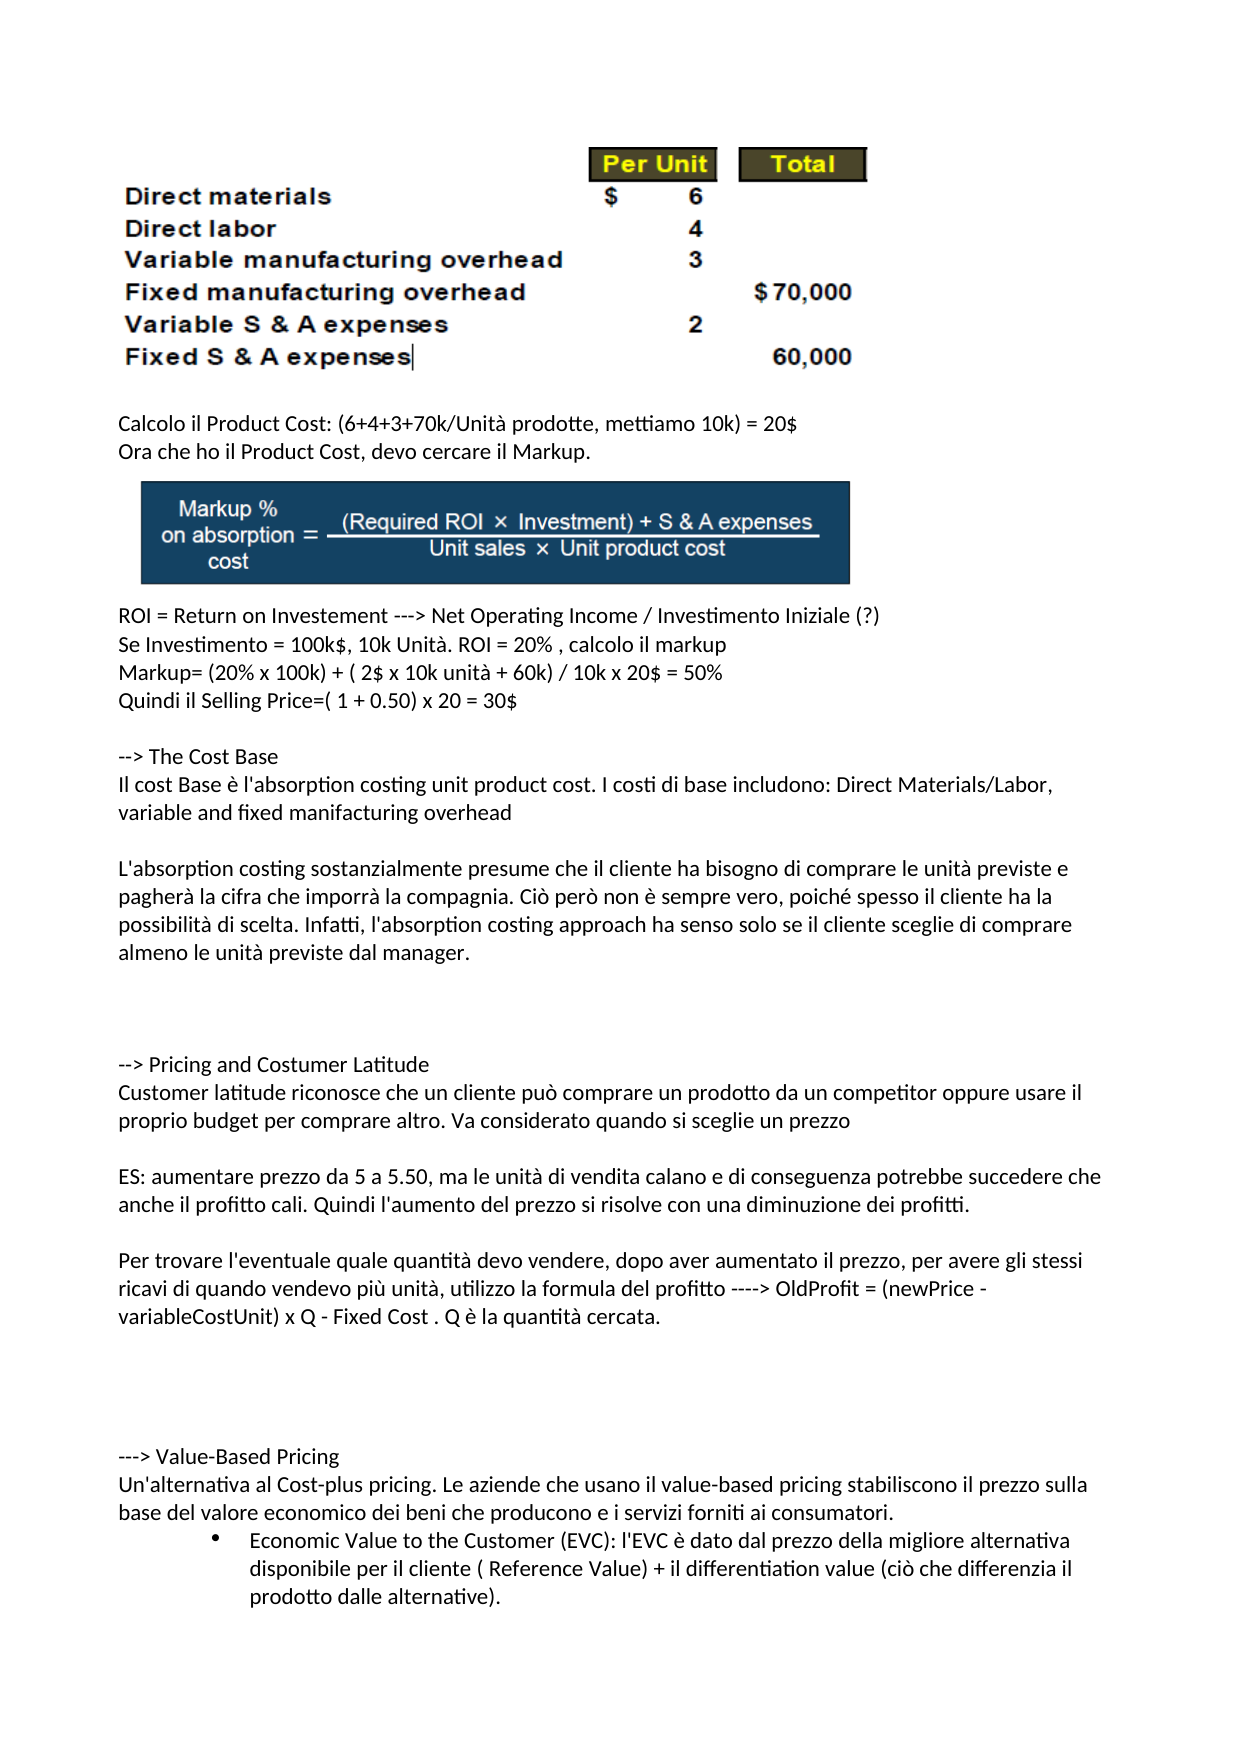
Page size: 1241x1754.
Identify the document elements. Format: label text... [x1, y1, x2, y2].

text Quindi il Selling Price=( 1 + 0.50) x 20 = 30$ [118, 686, 1122, 714]
text L'absorption costing sostanzialmente presume che il cliente ha bisogno di comprare le unità previste e pagherà la cifra che imporrà la compagnia. Ciò però non è sempre vero, poiché spesso il cliente ha la possibilità di scelta. Infatti, l'absorption costing approach ha senso solo se il cliente sceglie di comprare almeno le unità previste dal manager. [118, 854, 1122, 966]
list Economic Value to the Customer (EVC): l'EVC è dato dal prezzo della migliore alternativa disponibile per il cliente ( Reference Value) + il differentiation value (ciò che differenzia il prodotto dalle alternative). [212, 1526, 1122, 1610]
text ---> Value-Based Pricing [118, 1442, 1122, 1470]
text ES: aumentare prezzo da 5 a 5.50, ma le unità di vendita calano e di conseguenza potrebbe succedere che anche il profitto cali. Quindi l'aumento del prezzo si risolve con una diminuzione dei profitti. [118, 1162, 1122, 1218]
text Se Investimento = 100k$, 10k Unità. ROI = 20% , calcolo il markup [118, 630, 1122, 658]
text Customer latitude riconosce che un cliente può comprare un prodotto da un competitor oppure usare il proprio budget per comprare altro. Va considerato quando si sceglie un prezzo [118, 1078, 1122, 1134]
text Per trovare l'eventuale quale quantità devo vendere, dopo aver aumentato il prezzo, per avere gli stessi ricavi di quando vendevo più unità, utilizzo la formula del profitto ----> OldProfit = (newPrice - variableCostUnit) x Q - Fixed Cost . Q è la quantità cercata. [118, 1246, 1122, 1330]
text --> The Cost Base [118, 742, 1122, 770]
picture [118, 147, 869, 382]
picture [118, 465, 869, 602]
text --> Pricing and Costumer Latitude [118, 1050, 1122, 1078]
text Il cost Base è l'absorption costing unit product cost. I costi di base includono: Direct Materials/Labor, variable and fixed manifacturing overhead [118, 770, 1122, 826]
text Un'alternativa al Cost-plus pricing. Le aziende che usano il value-based pricing stabiliscono il prezzo sulla base del valore economico dei beni che producono e i servizi forniti ai consumatori. [118, 1470, 1122, 1526]
text ROI = Return on Investement ---> Net Operating Income / Investimento Iniziale (?) [118, 602, 1122, 630]
text Ora che ho il Product Cost, devo cercare il Markup. [118, 437, 1122, 465]
text Markup= (20% x 100k) + ( 2$ x 10k unità + 60k) / 10k x 20$ = 50% [118, 658, 1122, 686]
text Calcolo il Product Cost: (6+4+3+70k/Unità prodotte, mettiamo 10k) = 20$ [118, 409, 1122, 437]
